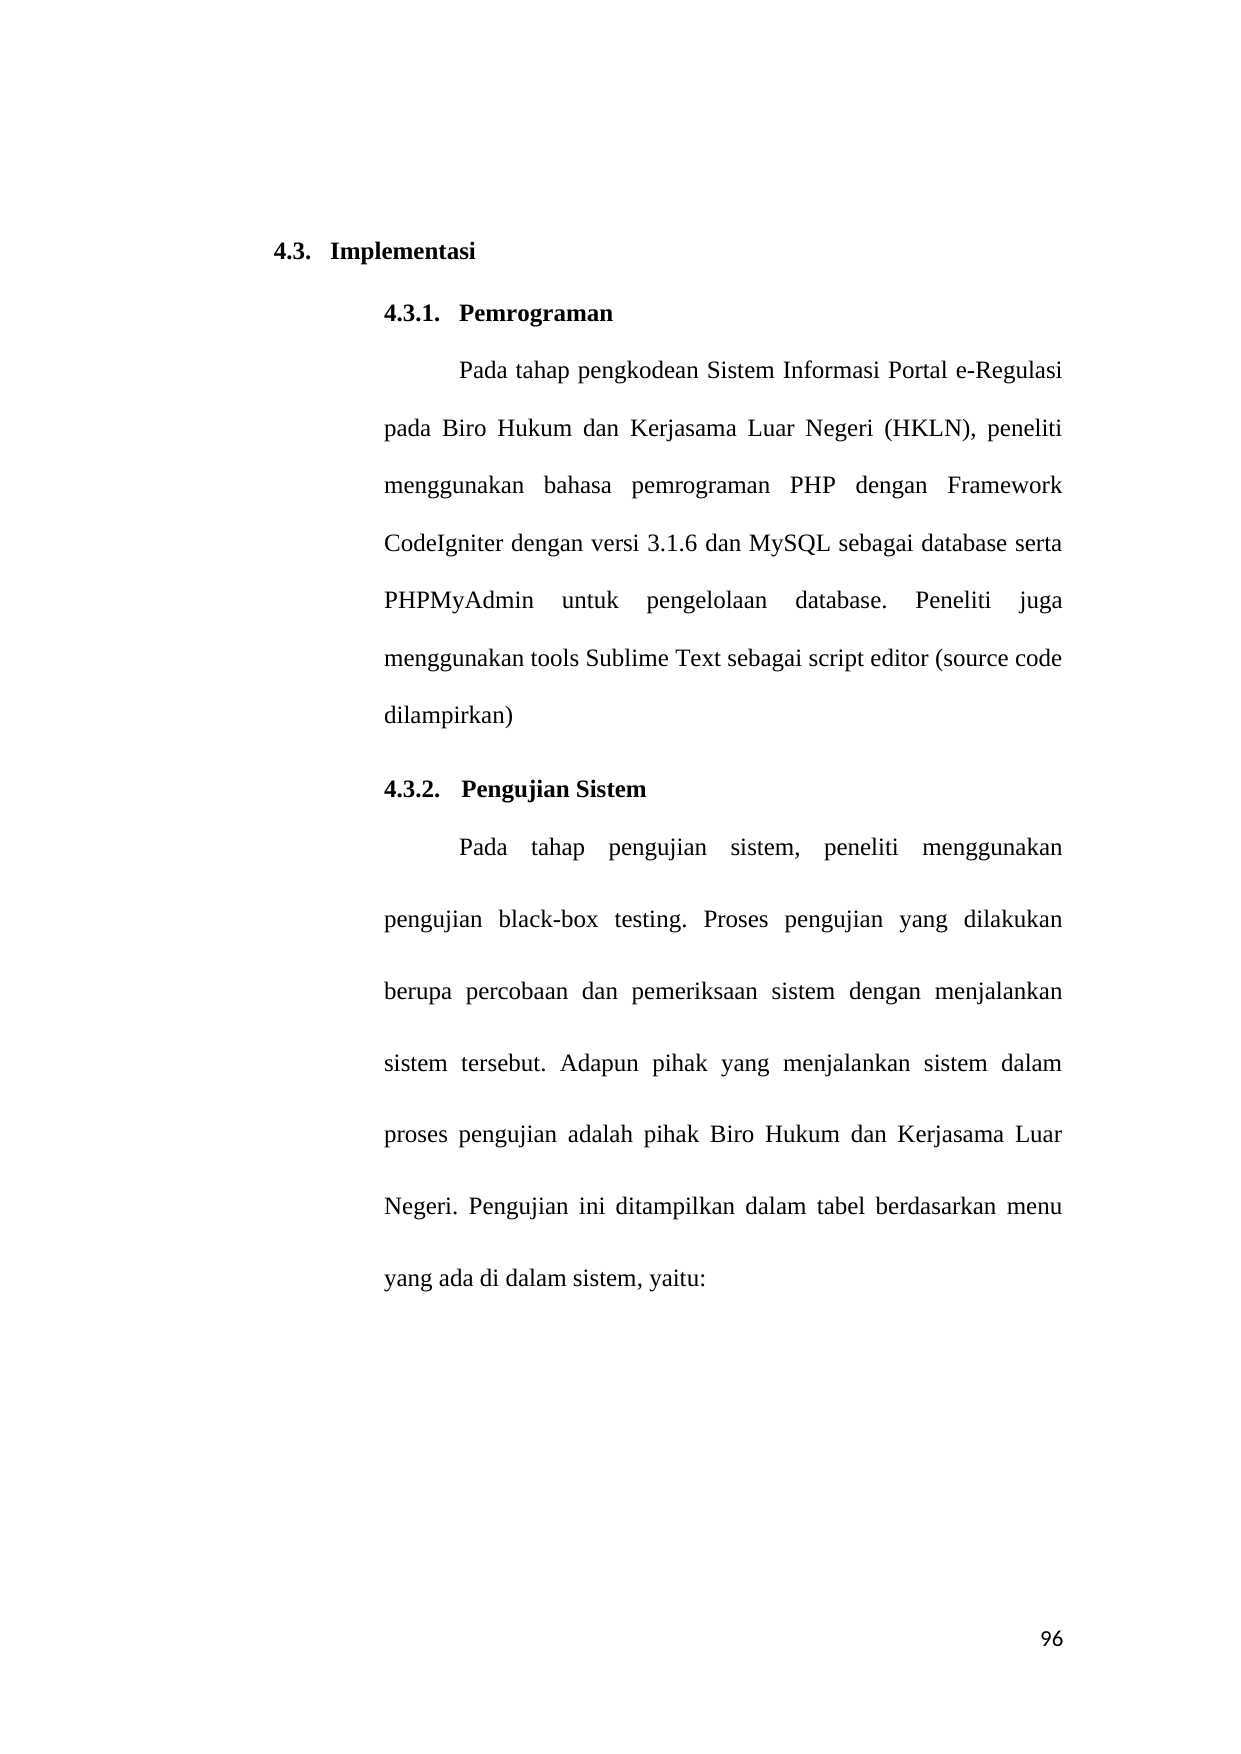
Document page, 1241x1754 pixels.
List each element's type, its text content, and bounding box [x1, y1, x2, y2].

subtitle Implementasi [274, 236, 1063, 265]
subtitle Pemrograman [384, 298, 1063, 327]
text Pada tahap pengkodean Sistem Informasi Portal e-Regulasi pada Biro Hukum dan Kerjasama Luar Negeri (HKLN), peneliti menggunakan bahasa pemrograman PHP dengan Framework CodeIgniter dengan versi 3.1.6 dan MySQL sebagai database serta PHPMyAdmin untuk pengelolaan database. Peneliti juga menggunakan tools Sublime Text sebagai script editor (source code dilampirkan) [384, 355, 1063, 729]
text Pada tahap pengujian sistem, peneliti menggunakan pengujian black-box testing. Proses pengujian yang dilakukan berupa percobaan dan pemeriksaan sistem dengan menjalankan sistem tersebut. Adapun pihak yang menjalankan sistem dalam proses pengujian adalah pihak Biro Hukum dan Kerjasama Luar Negeri. Pengujian ini ditampilkan dalam tabel berdasarkan menu yang ada di dalam sistem, yaitu: [384, 832, 1063, 1292]
subtitle Pengujian Sistem [384, 774, 1063, 803]
